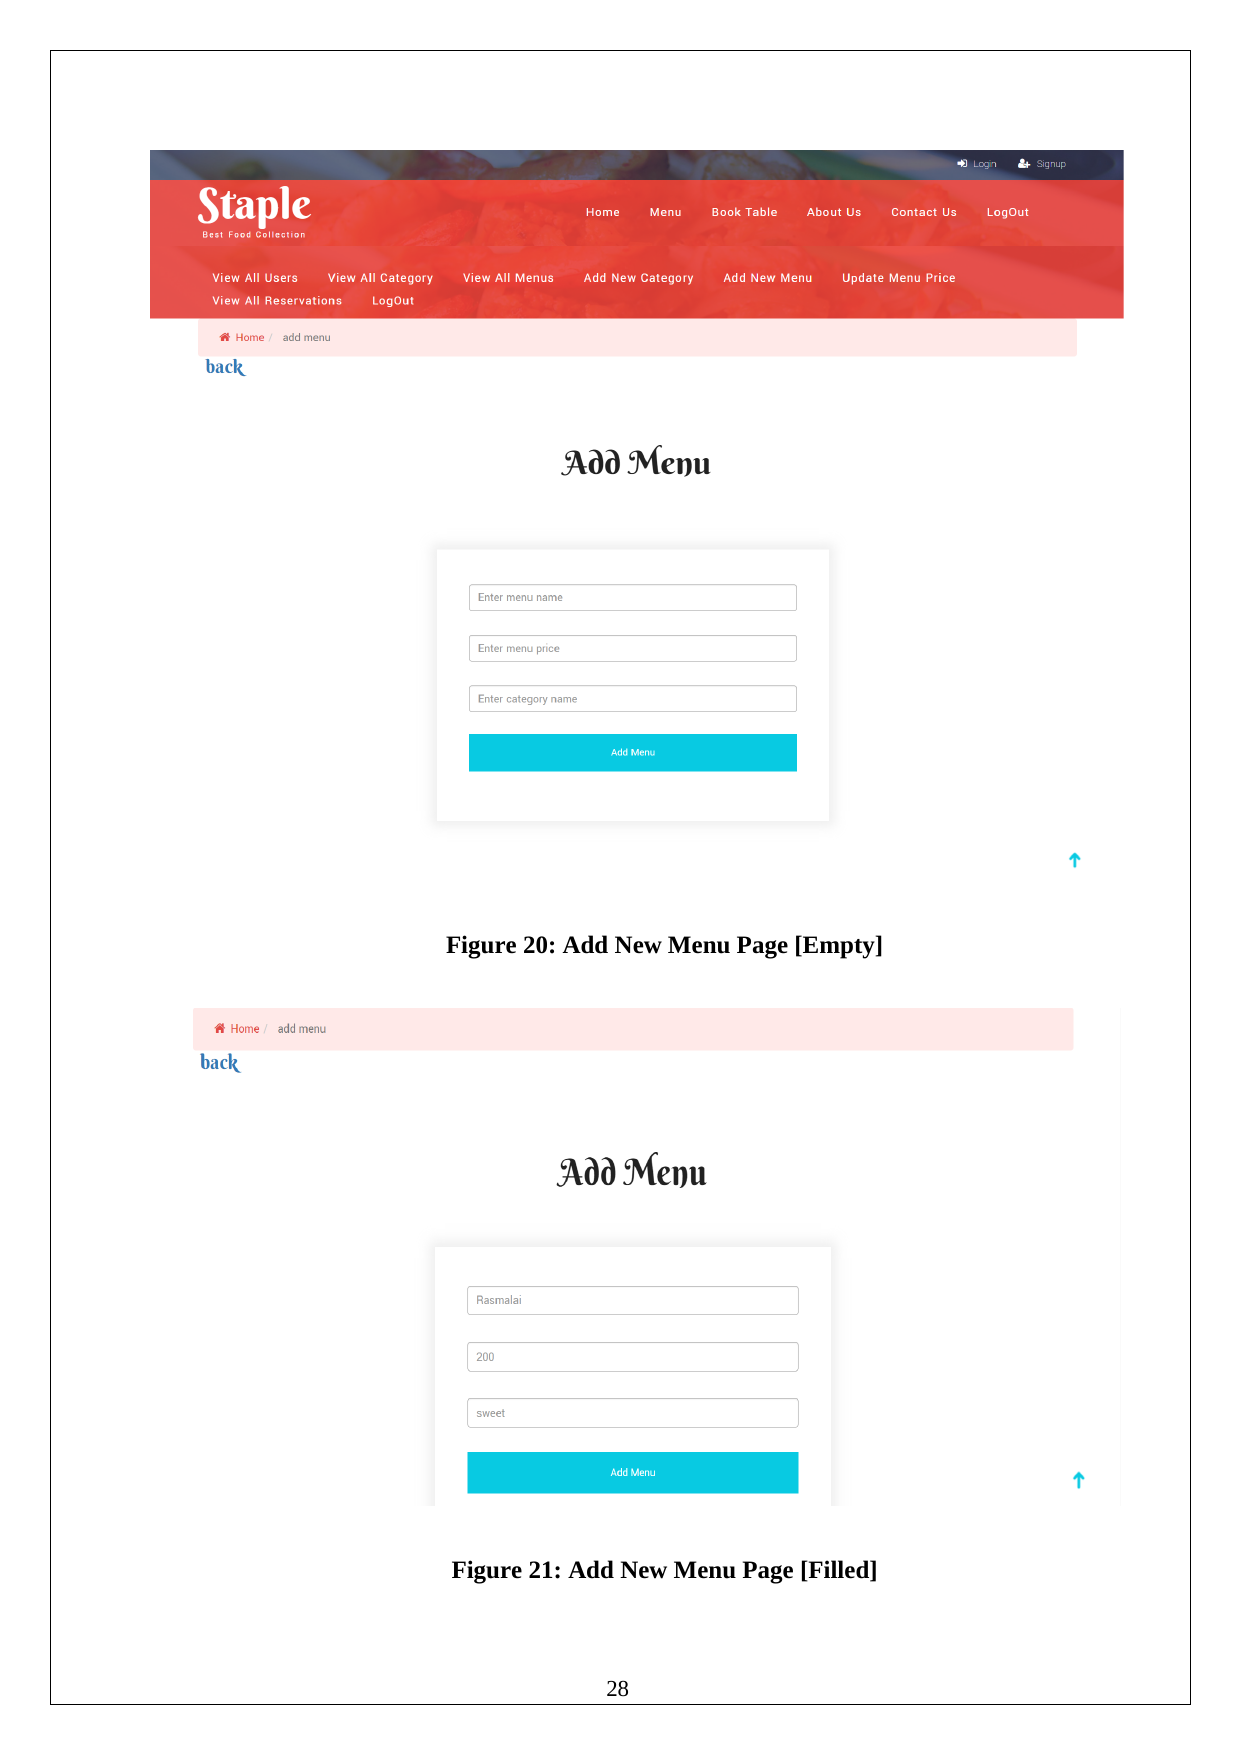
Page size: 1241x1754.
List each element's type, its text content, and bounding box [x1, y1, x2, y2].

picture [150, 509, 1114, 881]
text Figure 20: Add New Menu Page [Empty] [150, 930, 1179, 958]
picture [150, 150, 1124, 500]
picture [150, 1008, 1121, 1506]
text Figure 21: Add New Menu Page [Filled] [150, 1555, 1179, 1584]
